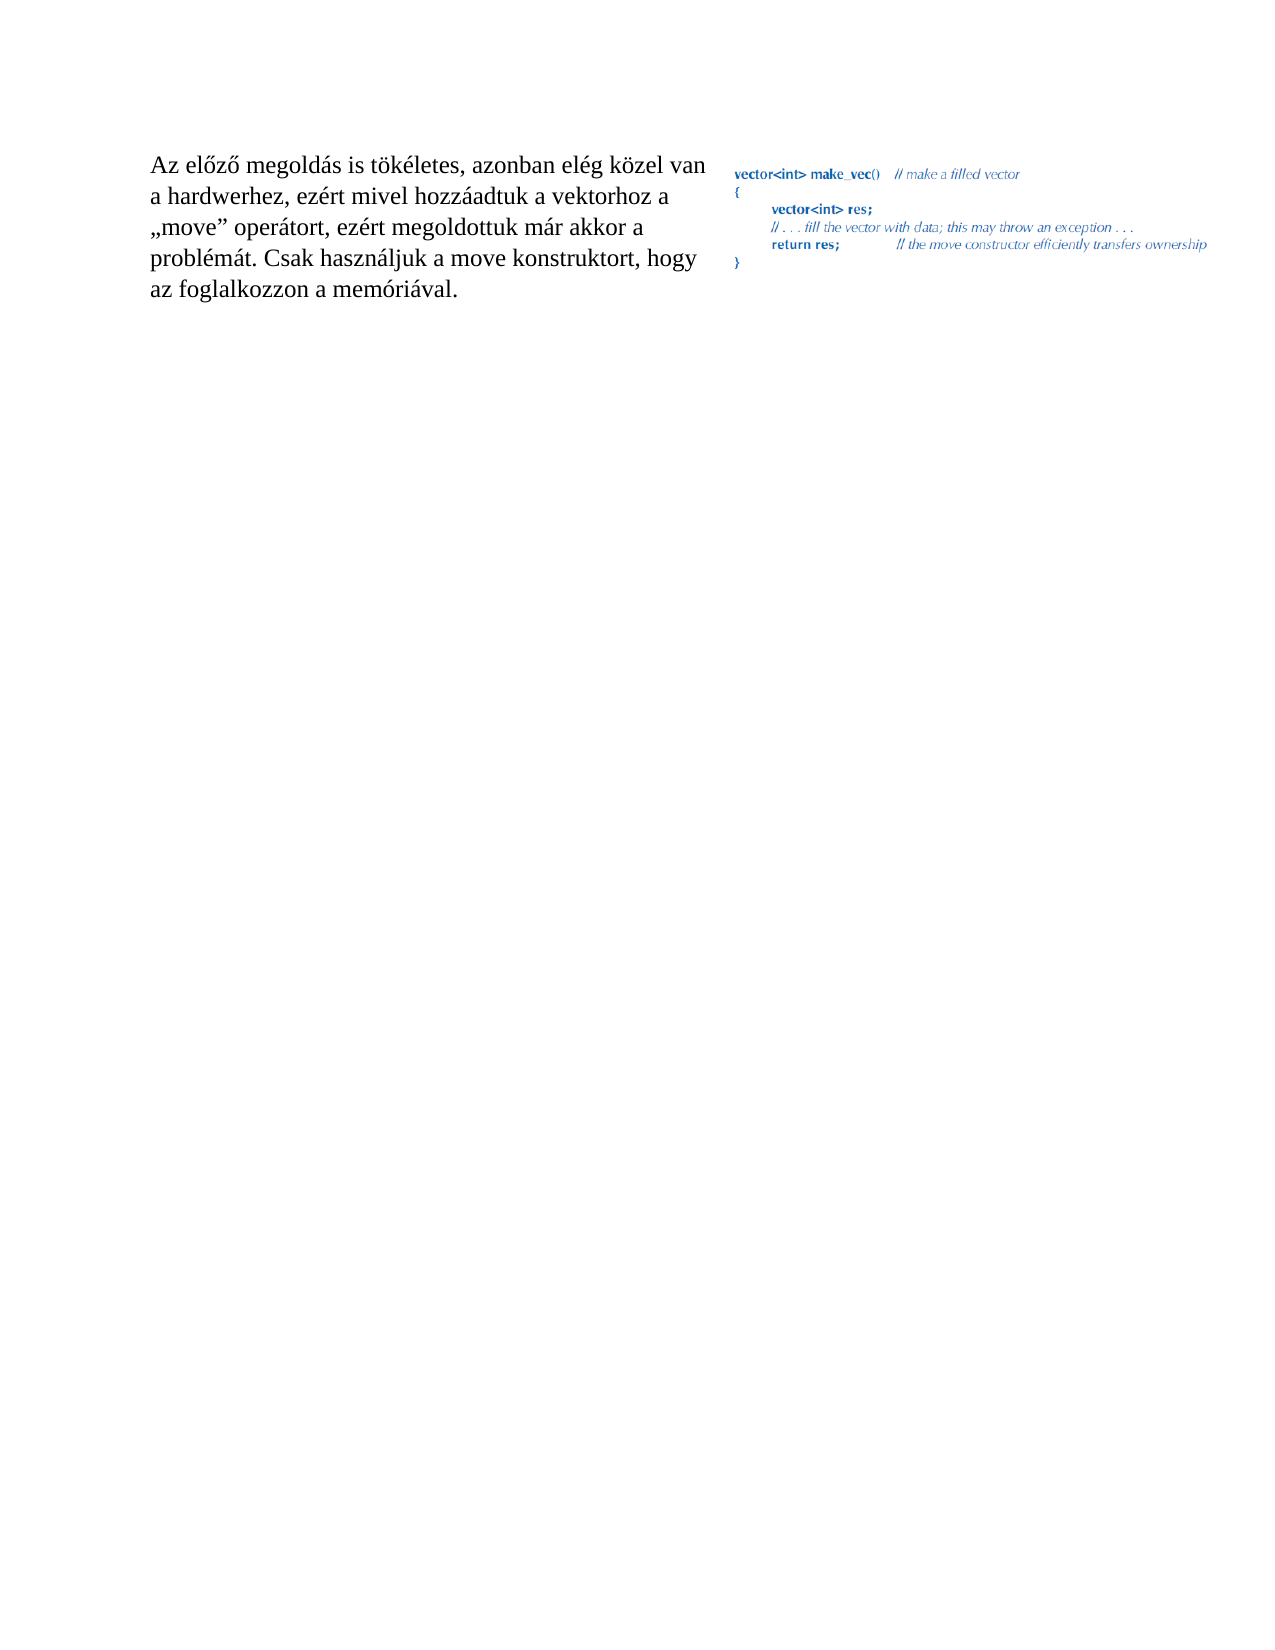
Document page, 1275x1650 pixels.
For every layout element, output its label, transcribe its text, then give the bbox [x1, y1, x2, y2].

picture [731, 166, 1212, 274]
